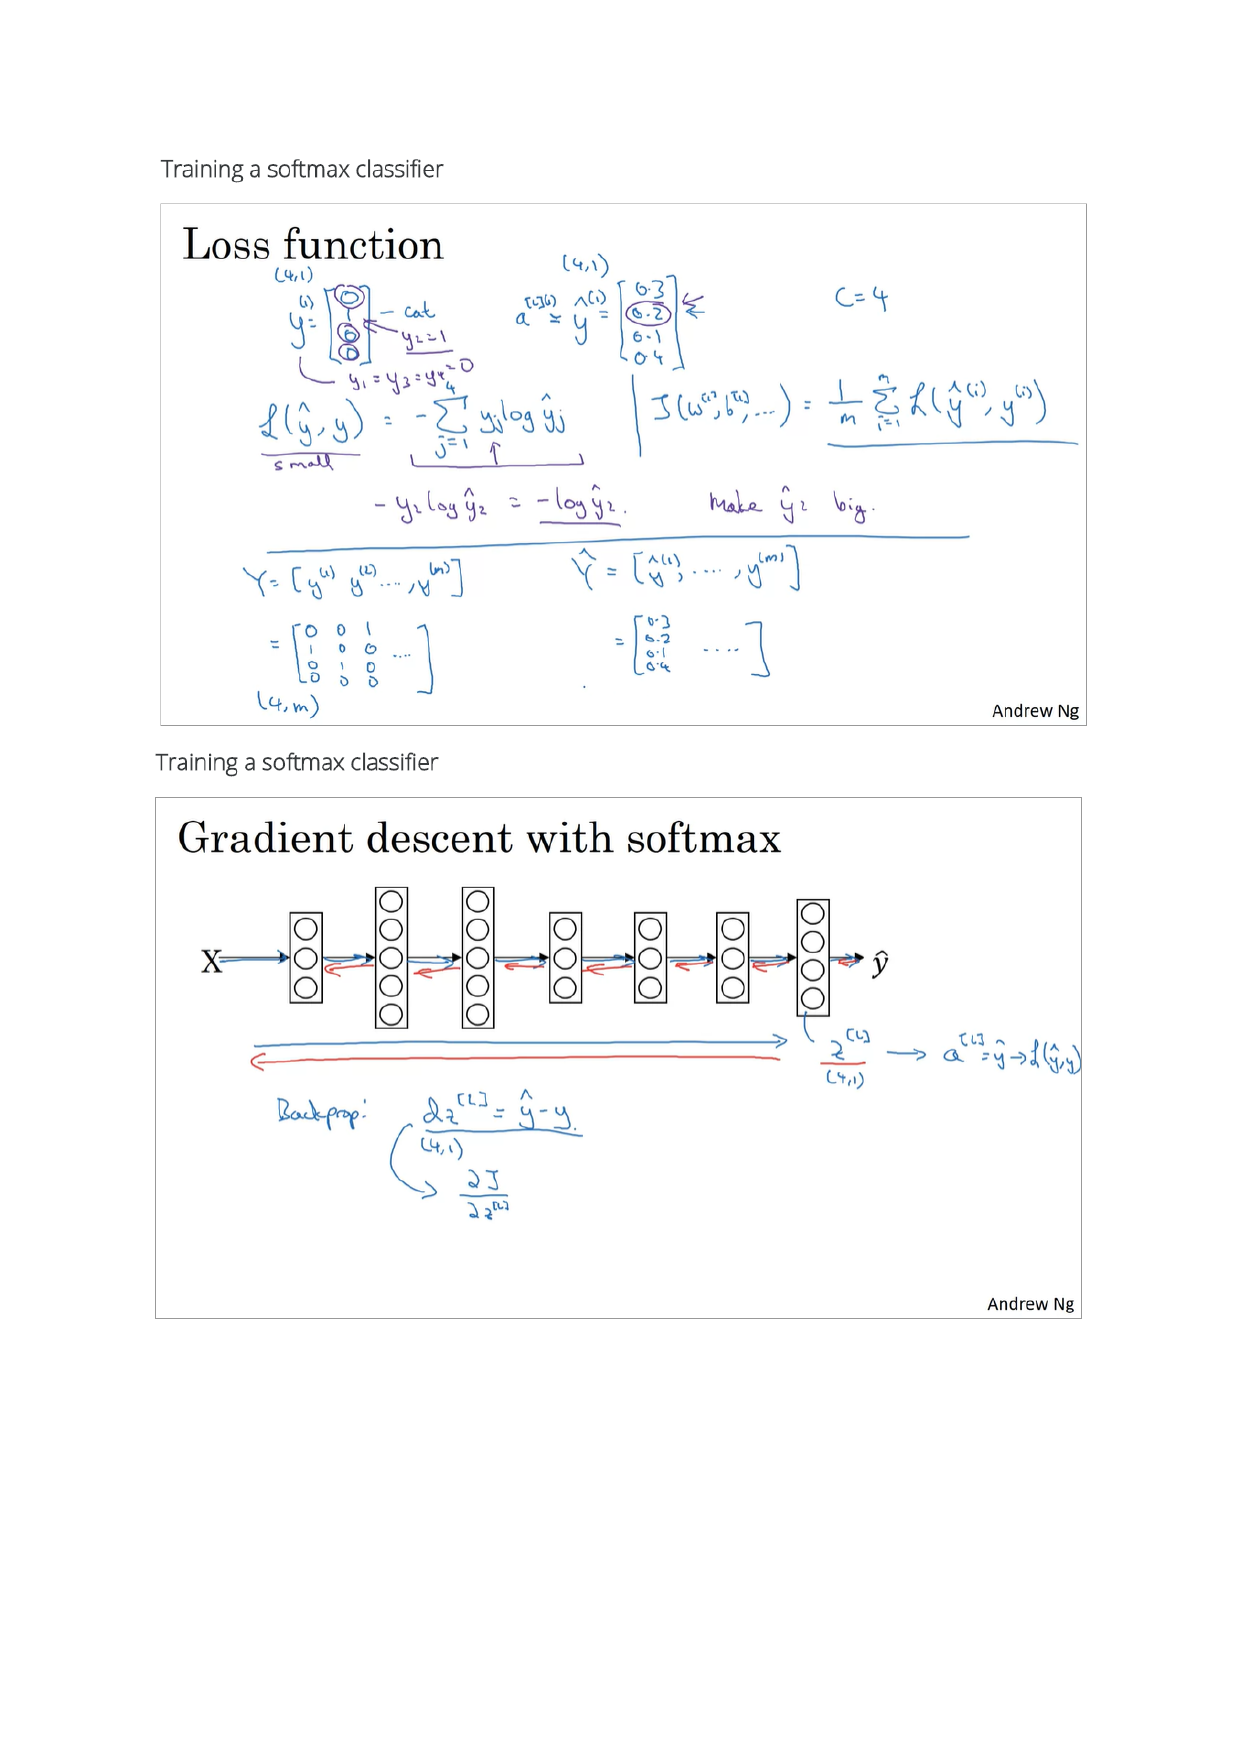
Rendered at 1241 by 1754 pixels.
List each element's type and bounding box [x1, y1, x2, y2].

picture [150, 150, 1091, 728]
picture [150, 746, 1091, 1322]
